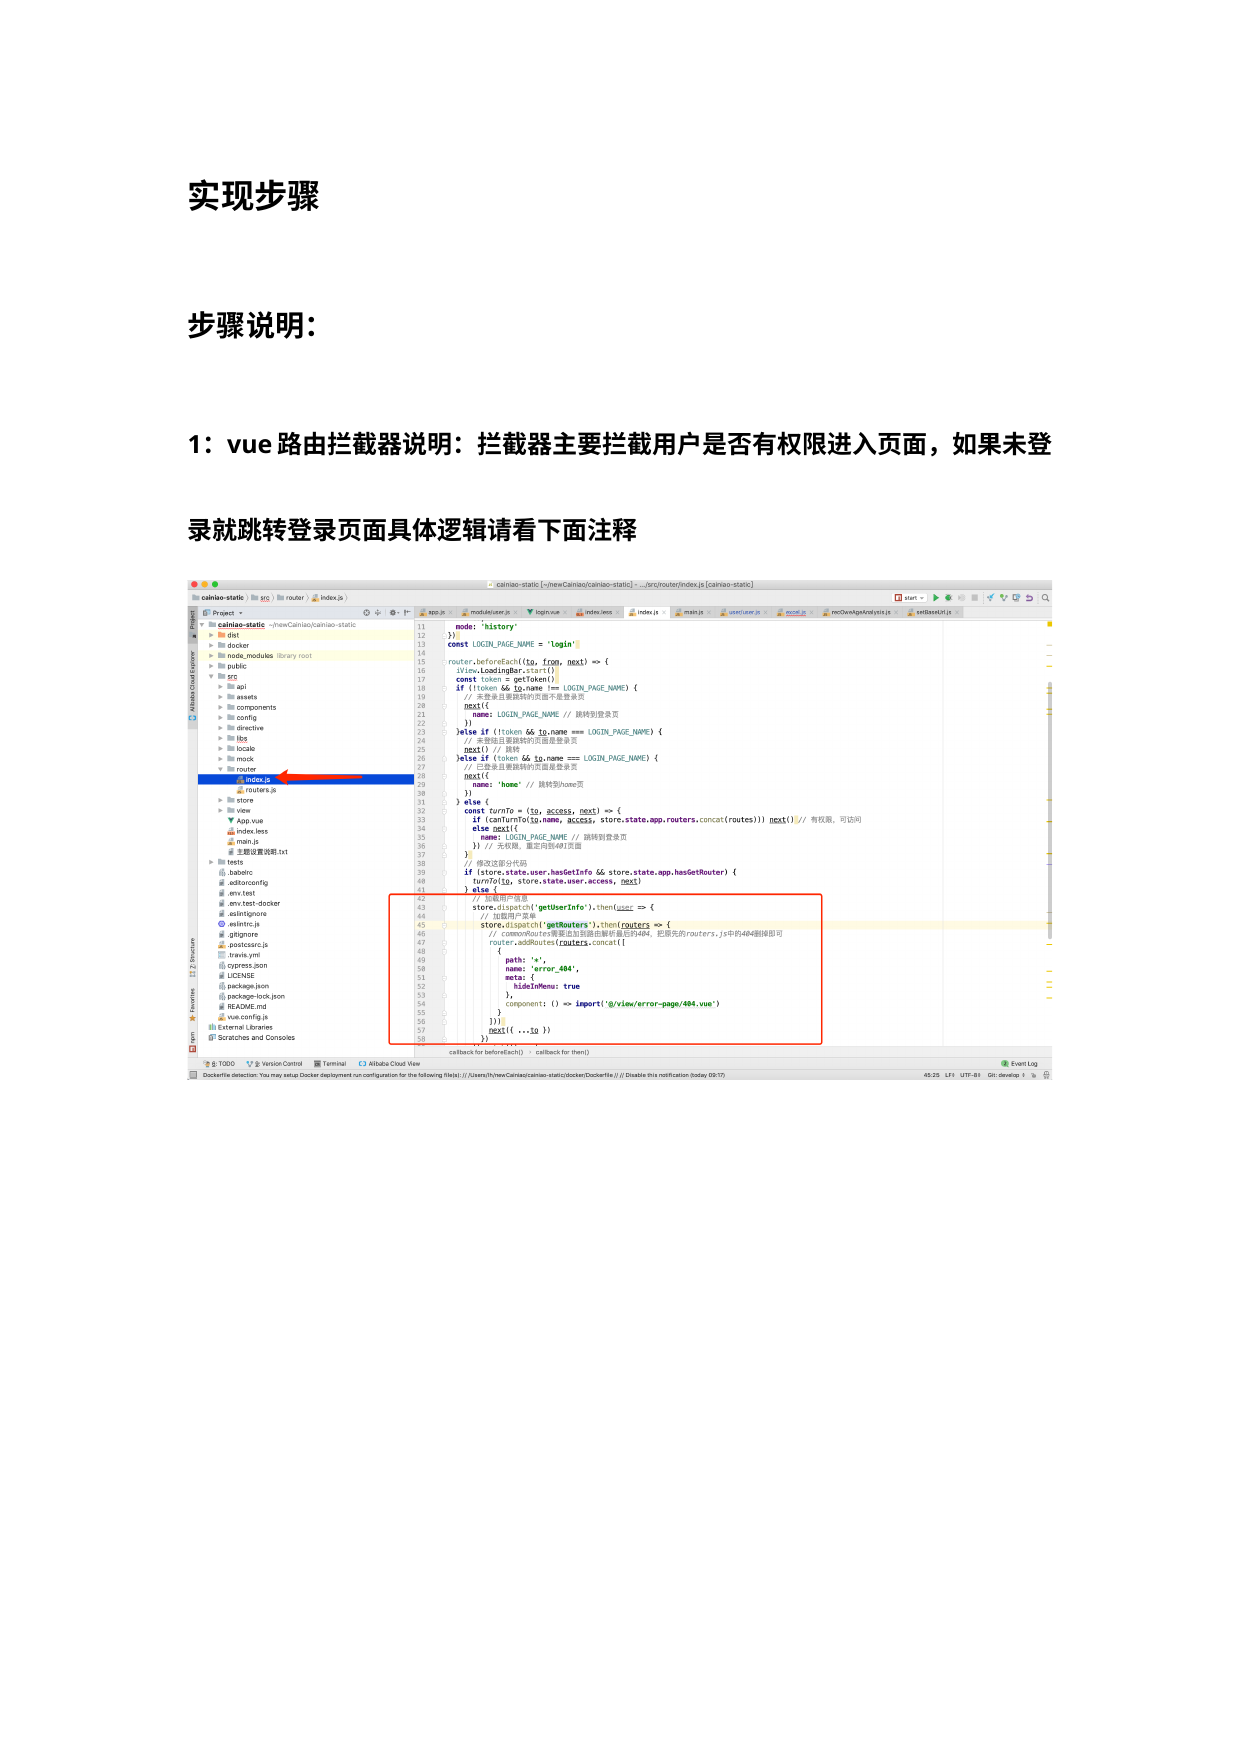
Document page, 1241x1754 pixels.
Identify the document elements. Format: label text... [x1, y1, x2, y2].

subtitle 步骤说明： [187, 291, 1053, 356]
subtitle 1：vue路由拦截器说明：拦截器主要拦截用户是否有权限进入页面，如果未登录就跳转登录页面具体逻辑请看下面注释 [187, 410, 1053, 561]
subtitle 实现步骤 [187, 162, 1053, 227]
picture [187, 580, 1053, 1080]
